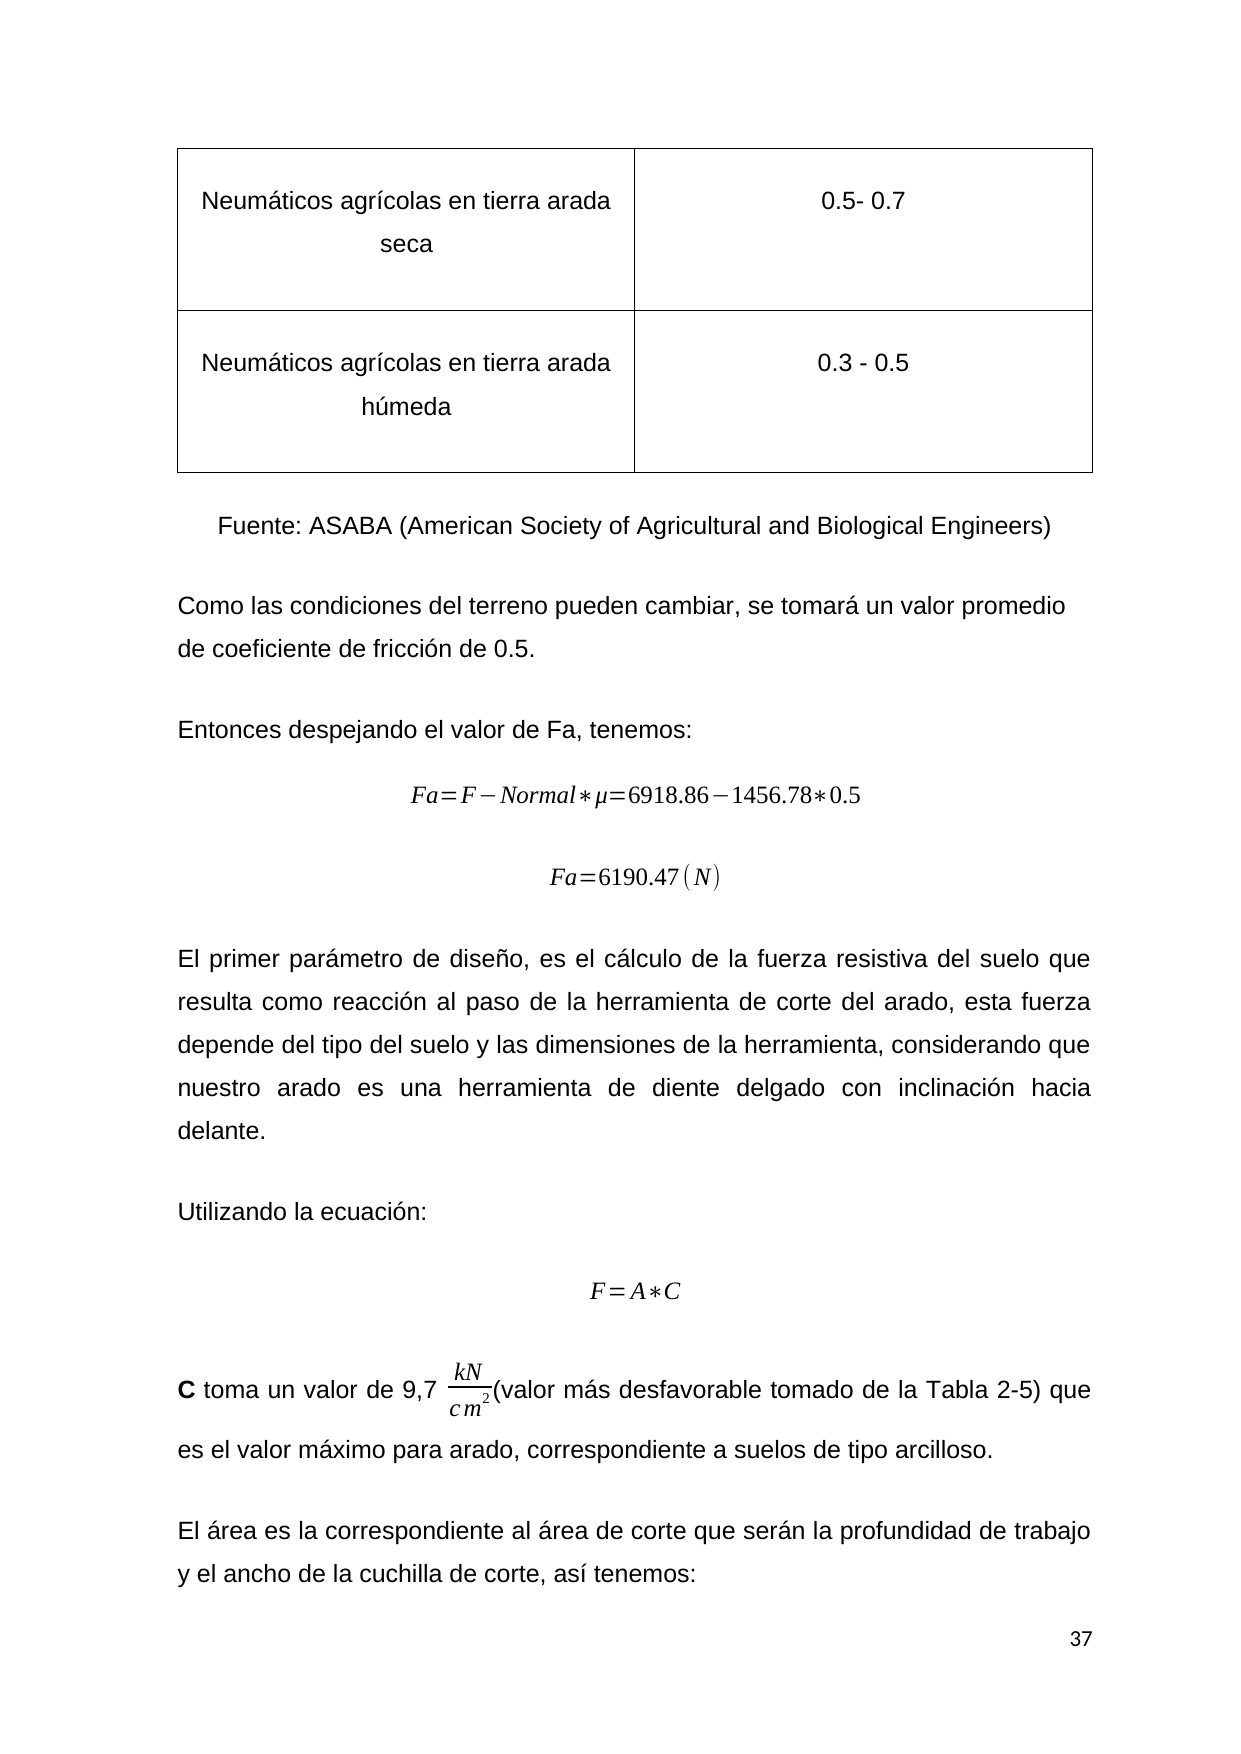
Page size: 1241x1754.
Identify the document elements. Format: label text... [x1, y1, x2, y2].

table_cell Neumáticos agrícolas en tierra arada seca [178, 149, 634, 310]
text Entonces despejando el valor de Fa, tenemos: [177, 715, 1092, 744]
text El primer parámetro de diseño, es el cálculo de la fuerza resistiva del suelo que resulta como reacción al paso de la herramienta de corte del arado, esta fuerza depende del tipo del suelo y las dimensiones de la herramienta, considerando que nuestro arado es una herramienta de diente delgado con inclinación hacia delante. [177, 944, 1092, 1145]
text Utilizando la ecuación: [177, 1197, 1092, 1226]
table_cell 0.5- 0.7 [635, 149, 1092, 310]
table_cell Neumáticos agrícolas en tierra arada húmeda [178, 311, 634, 472]
text C toma un valor de 9,7 (valor más desfavorable tomado de la Tabla 2-5) que es el valor máximo para arado, correspondiente a suelos de tipo arcilloso. [177, 1358, 1092, 1464]
text Como las condiciones del terreno pueden cambiar, se tomará un valor promedio de coeficiente de fricción de 0.5. [177, 591, 1092, 663]
text Fuente: ASABA (American Society of Agricultural and Biological Engineers) [177, 511, 1092, 539]
text El área es la correspondiente al área de corte que serán la profundidad de trabajo y el ancho de la cuchilla de corte, así tenemos: [177, 1516, 1092, 1587]
table_cell 0.3 - 0.5 [635, 311, 1092, 472]
